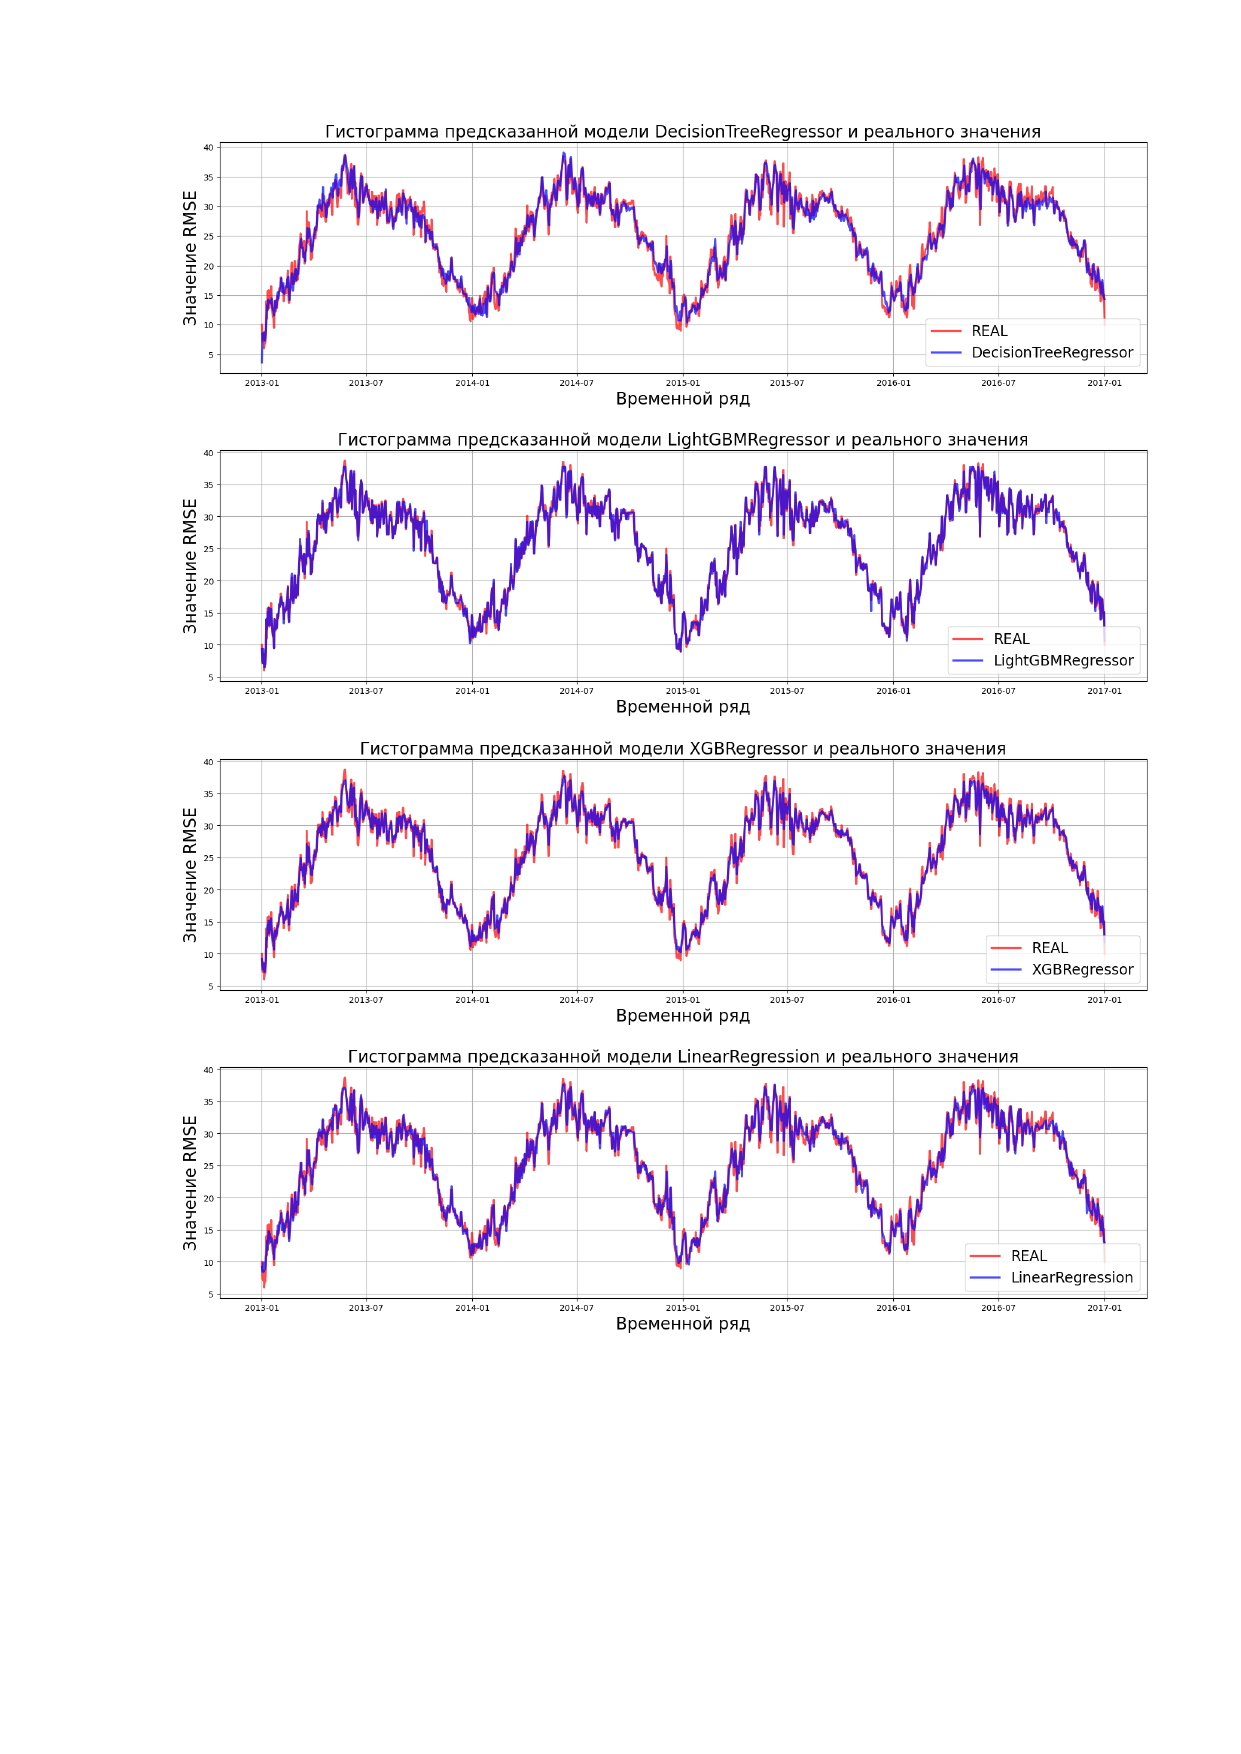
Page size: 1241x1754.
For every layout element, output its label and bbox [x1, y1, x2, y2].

picture [177, 118, 1152, 413]
picture [177, 735, 1152, 1030]
picture [177, 426, 1152, 721]
picture [177, 1043, 1152, 1338]
